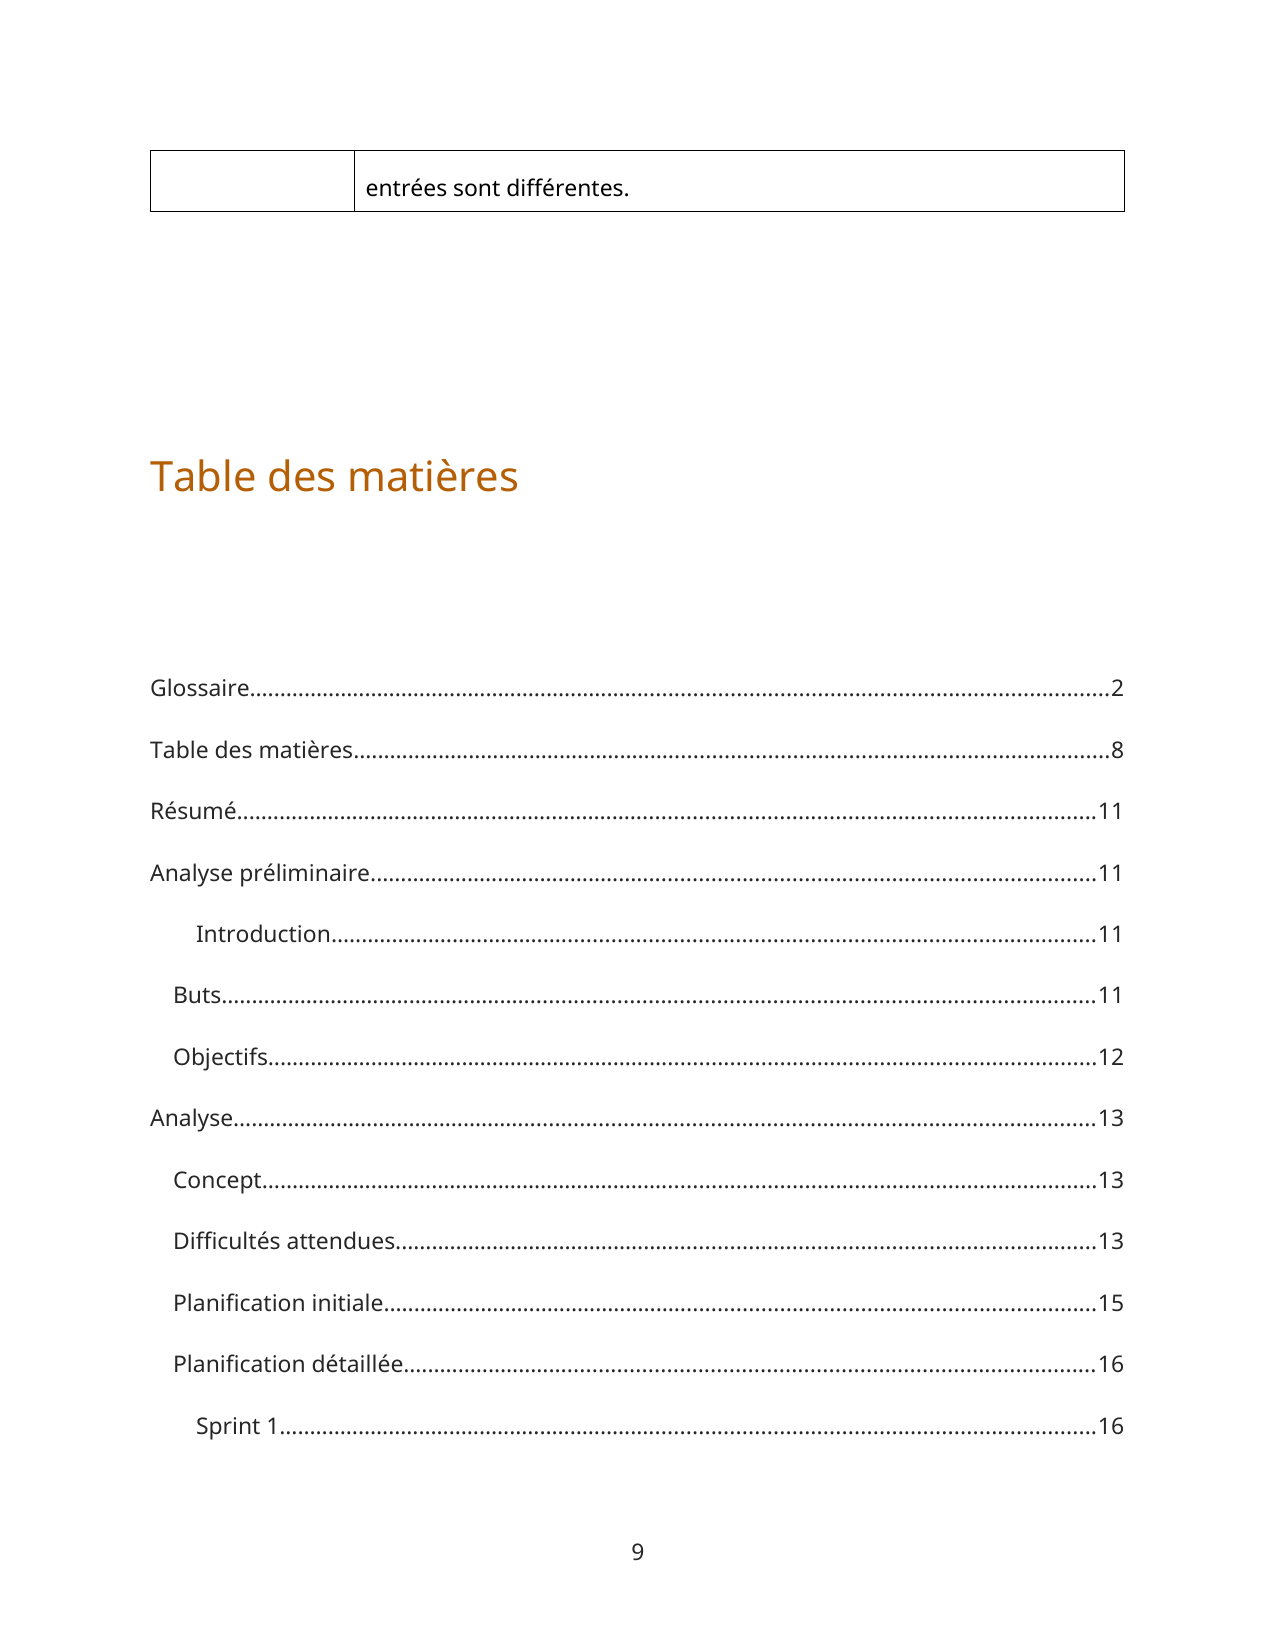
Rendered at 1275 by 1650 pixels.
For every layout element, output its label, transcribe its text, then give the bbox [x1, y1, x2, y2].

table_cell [355, 151, 1124, 211]
table_cell XOR [151, 151, 354, 211]
text Table des matières [150, 447, 1125, 504]
